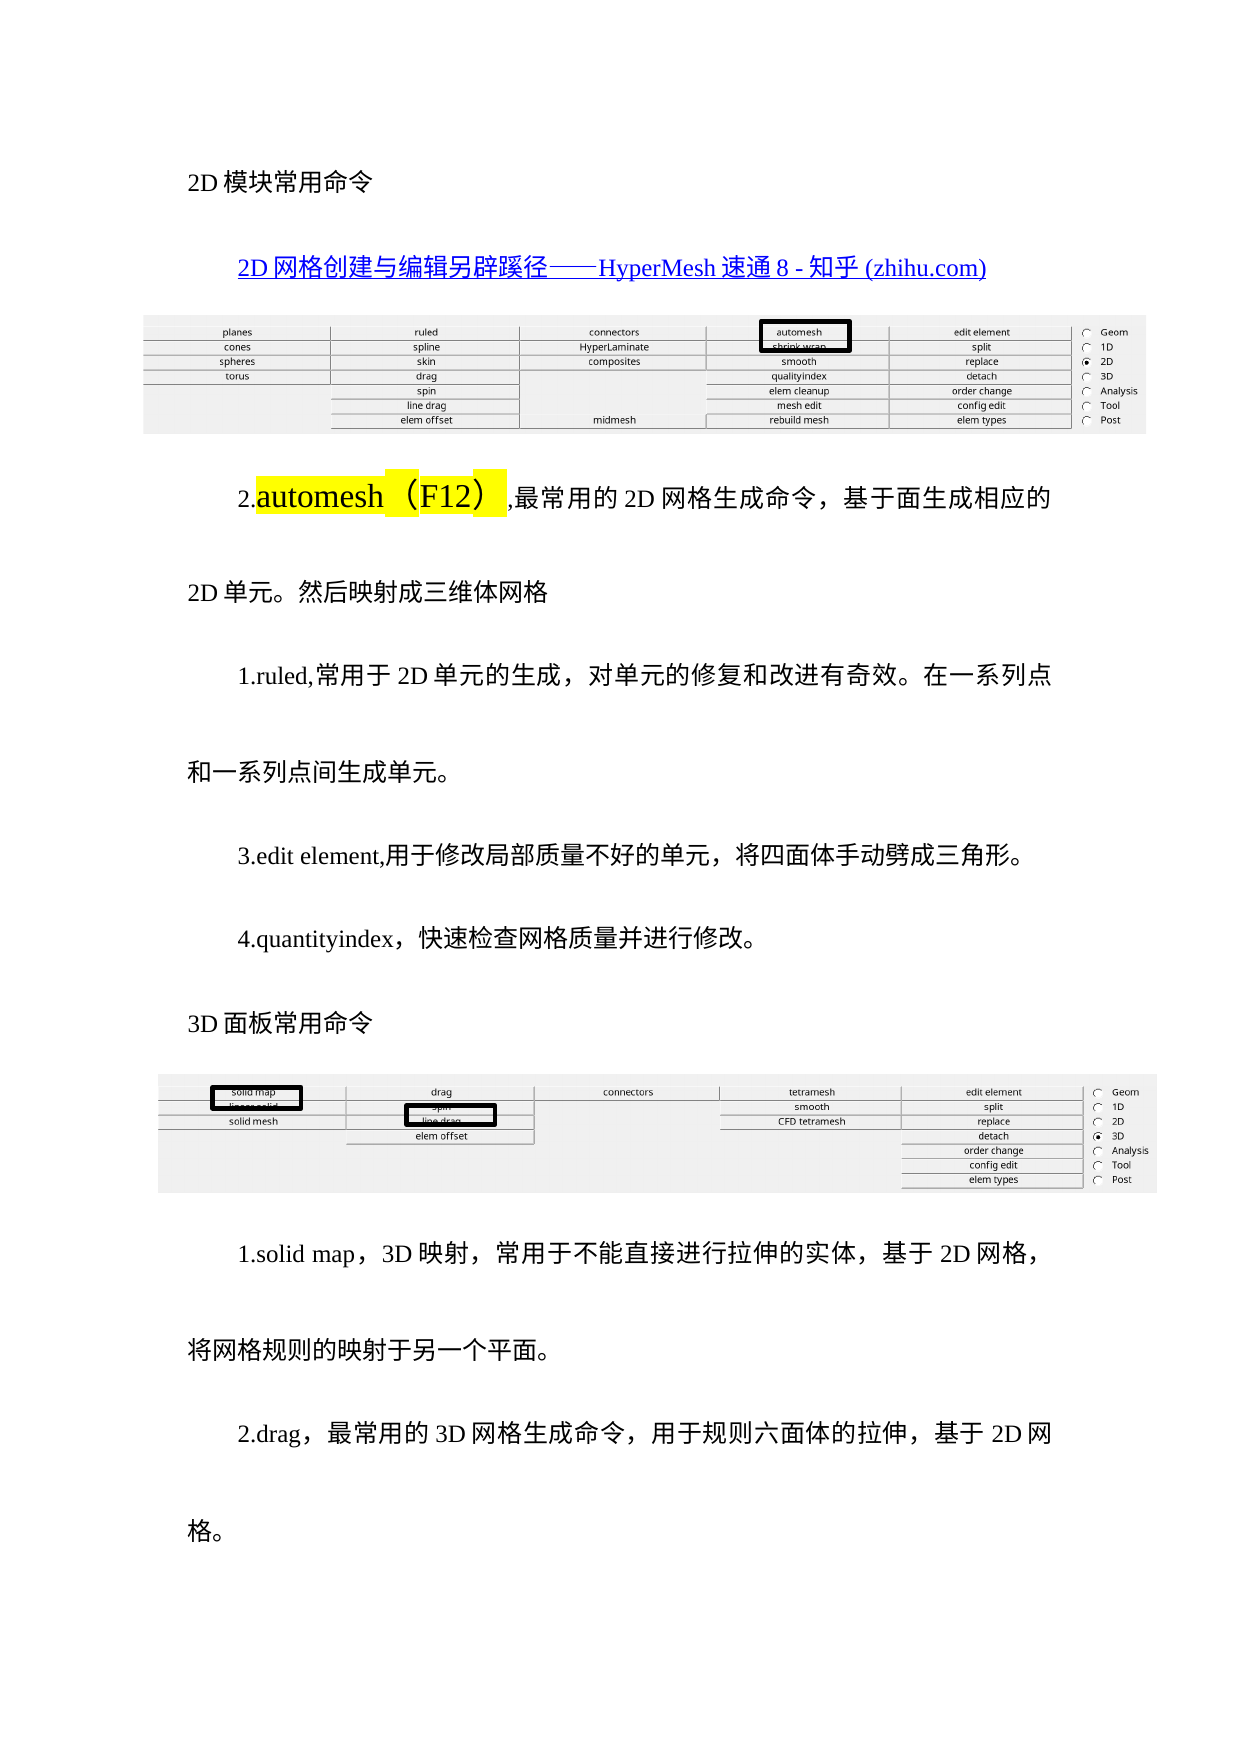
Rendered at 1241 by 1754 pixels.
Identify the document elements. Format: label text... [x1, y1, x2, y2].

picture [143, 315, 1147, 434]
text 4.quantityindex，快速检查网格质量并进行修改。 [187, 904, 1053, 969]
text 2.automesh（F12）,最常用的2D网格生成命令，基于面生成相应的2D单元。然后映射成三维体网格 [187, 460, 1053, 623]
text 3.edit element,用于修改局部质量不好的单元，将四面体手动劈成三角形。 [187, 821, 1053, 886]
text 1.solid map，3D映射，常用于不能直接进行拉伸的实体，基于2D网格，将网格规则的映射于另一个平面。 [187, 1219, 1053, 1381]
subtitle 2D模块常用命令 [187, 162, 1053, 198]
text 1.ruled,常用于2D单元的生成，对单元的修复和改进有奇效。在一系列点和一系列点间生成单元。 [187, 641, 1053, 803]
text 2.drag，最常用的3D网格生成命令，用于规则六面体的拉伸，基于2D网格。 [187, 1399, 1053, 1562]
picture [158, 1074, 1157, 1193]
text 2D网格创建与编辑另辟蹊径——HyperMesh速通8 - 知乎 (zhihu.com) [187, 233, 1053, 298]
subtitle 3D面板常用命令 [187, 1004, 1053, 1040]
